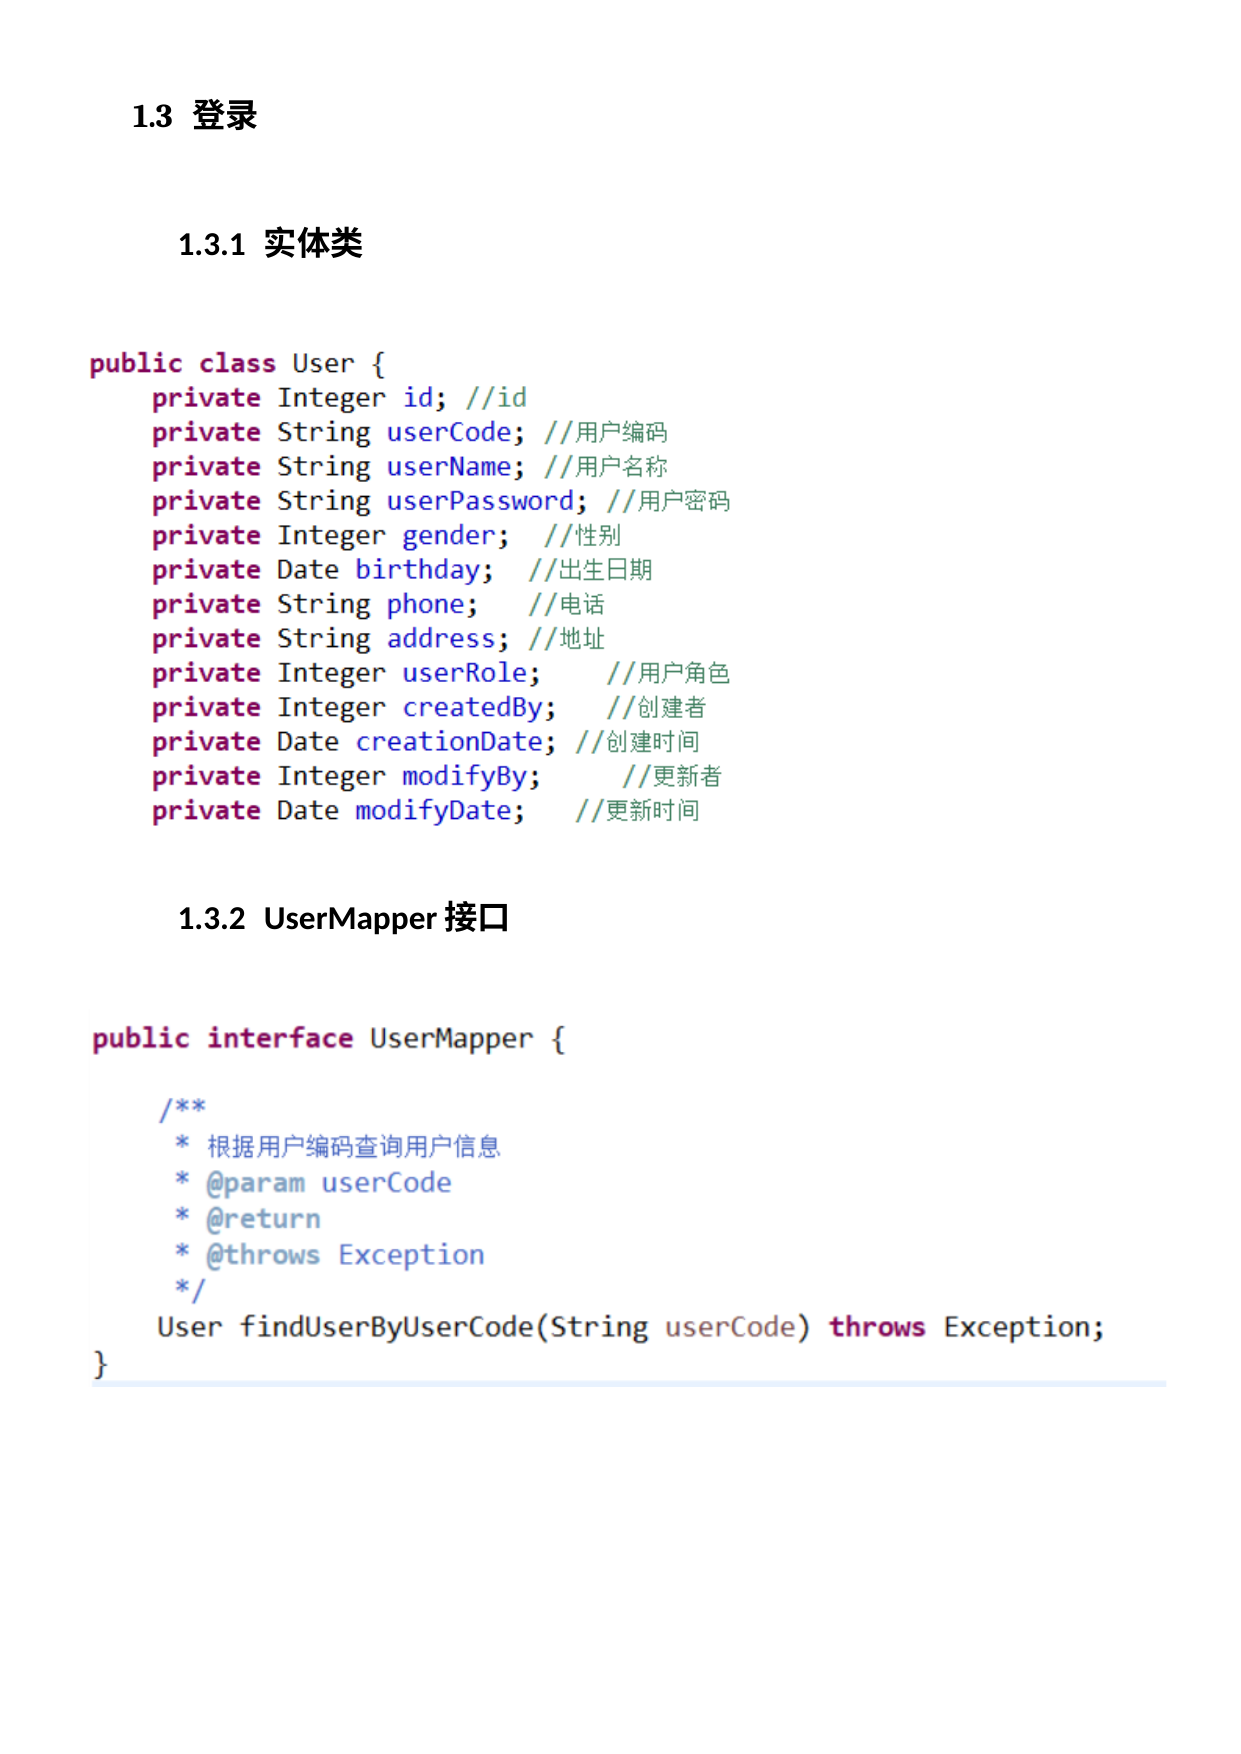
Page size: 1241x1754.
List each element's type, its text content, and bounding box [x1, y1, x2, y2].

picture [88, 335, 792, 843]
subtitle UserMapper接口 [177, 882, 1167, 947]
picture [88, 1009, 1167, 1387]
subtitle 实体类 [177, 208, 1167, 273]
subtitle 登录 [133, 81, 1167, 146]
